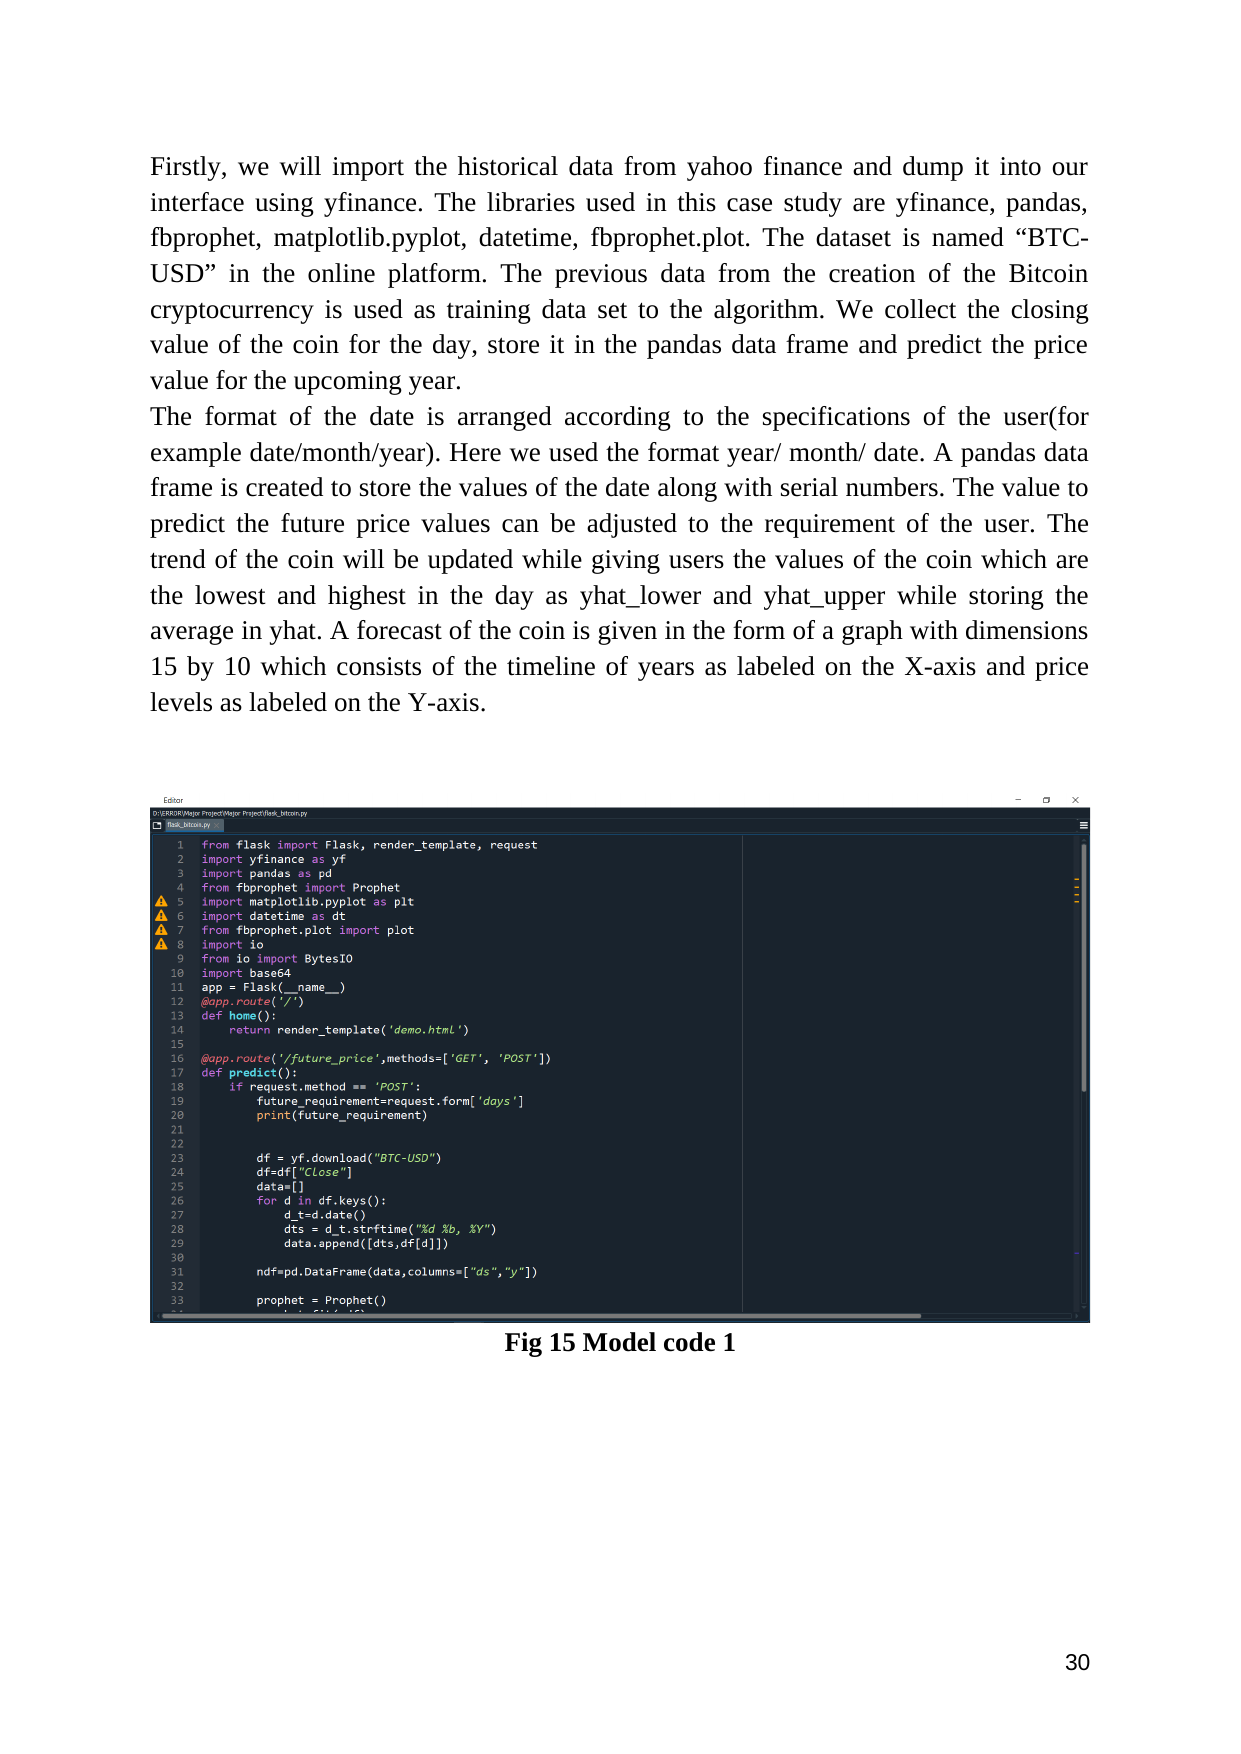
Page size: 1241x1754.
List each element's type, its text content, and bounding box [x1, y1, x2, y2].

picture [150, 793, 1091, 1323]
text The format of the date is arranged according to the specifications of the user(for example date/month/year). Here we used the format year/ month/ date. A pandas data frame is created to store the values of the date along with serial numbers. The value to predict the future price values can be adjusted to the requirement of the user. The trend of the coin will be updated while giving users the values of the coin which are the lowest and highest in the day as yhat_lower and yhat_upper while storing the average in yhat. A forecast of the coin is given in the form of a graph with dimensions 15 by 10 which consists of the timeline of years as labeled on the X-axis and price levels as labeled on the Y-axis. [150, 400, 1090, 717]
text Firstly, we will import the historical data from yahoo finance and dump it into our interface using yfinance. The libraries used in this case study are yfinance, pandas, fbprophet, matplotlib.pyplot, datetime, fbprophet.plot. The dataset is named “BTC-USD” in the online platform. The previous data from the creation of the Bitcoin cryptocurrency is used as training data set to the algorithm. We collect the closing value of the coin for the day, store it in the pandas data frame and predict the price value for the upcoming year. [150, 150, 1090, 396]
text Fig 15 Model code 1 [150, 1326, 1090, 1357]
